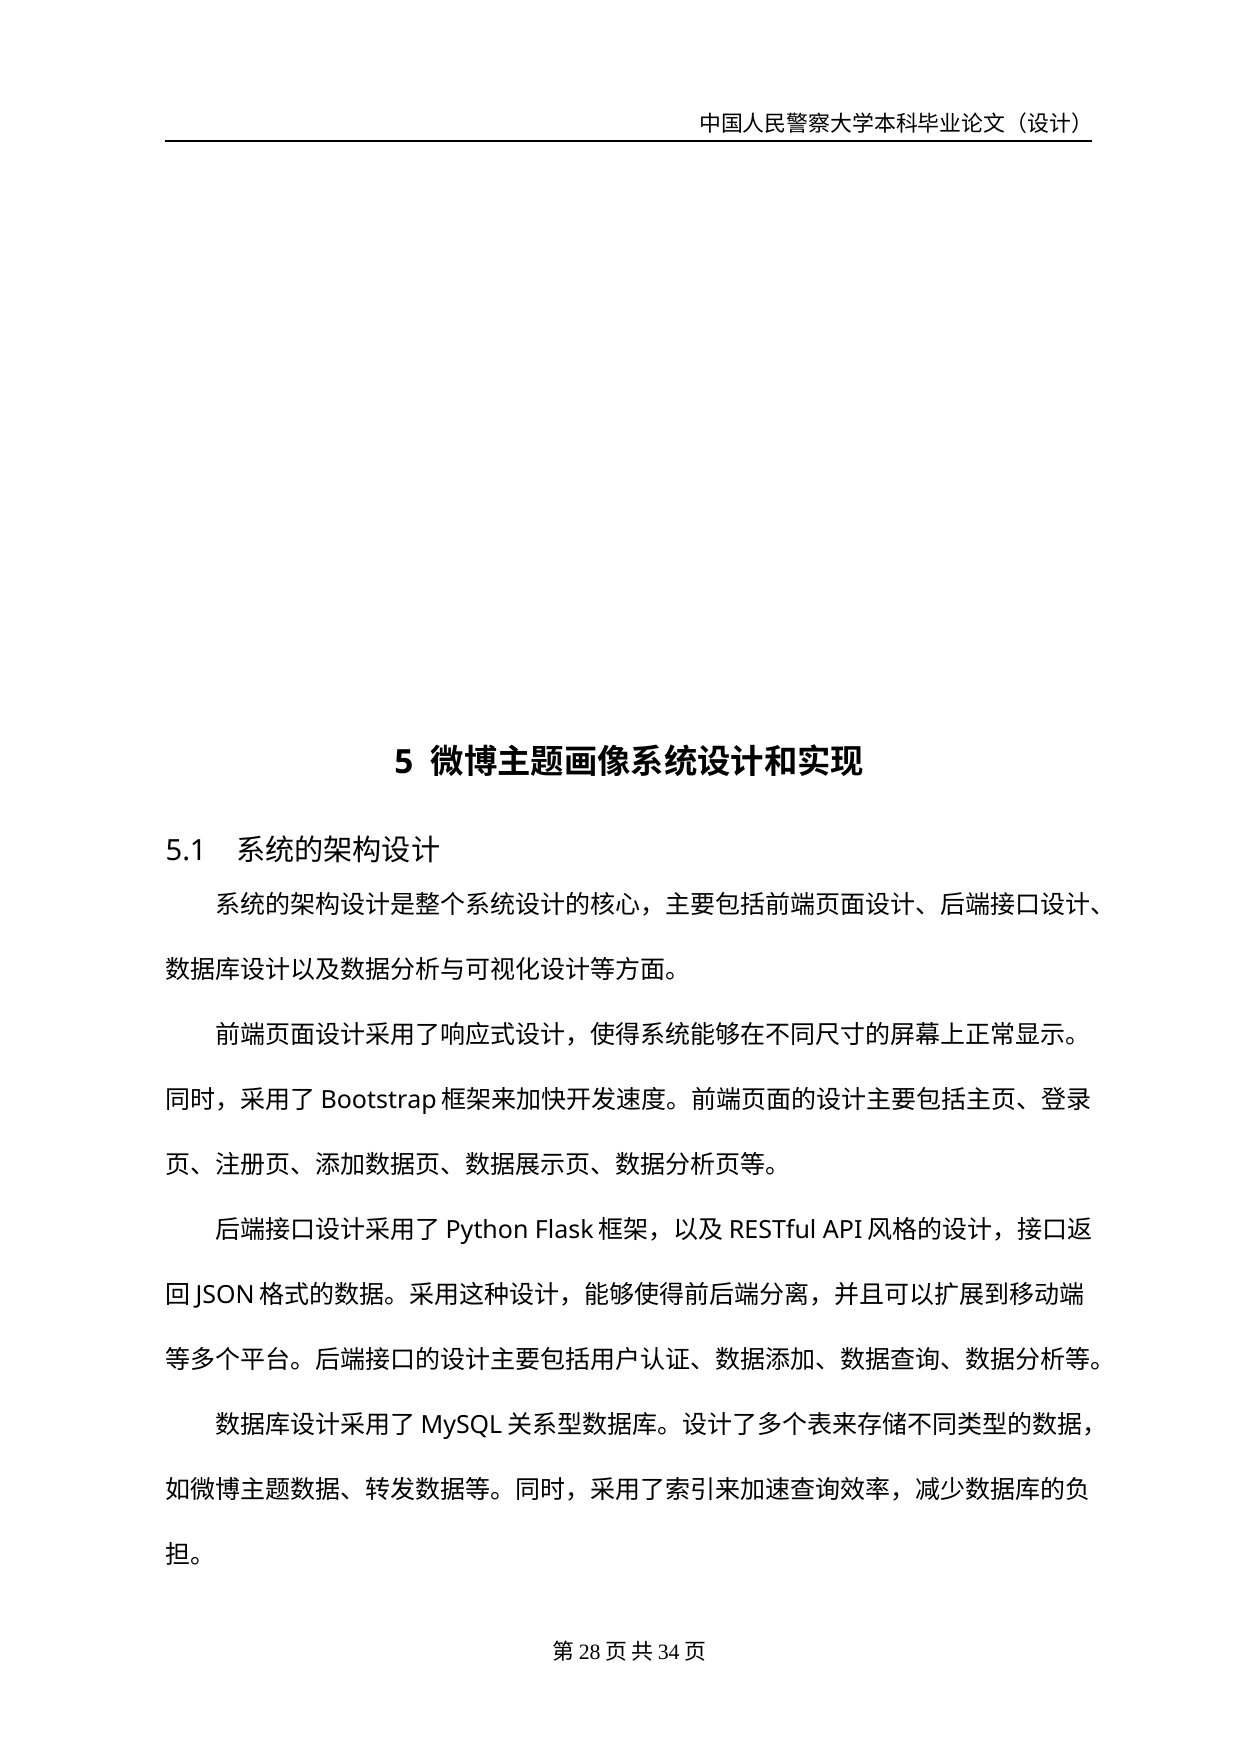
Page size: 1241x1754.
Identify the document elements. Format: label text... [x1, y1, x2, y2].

text 前端页面设计采用了响应式设计，使得系统能够在不同尺寸的屏幕上正常显示。同时，采用了Bootstrap框架来加快开发速度。前端页面的设计主要包括主页、登录页、注册页、添加数据页、数据展示页、数据分析页等。 [165, 1000, 1092, 1195]
subtitle 5 微博主题画像系统设计和实现 [165, 726, 1092, 791]
text 系统的架构设计是整个系统设计的核心，主要包括前端页面设计、后端接口设计、数据库设计以及数据分析与可视化设计等方面。 [165, 870, 1092, 1000]
text 数据库设计采用了MySQL关系型数据库。设计了多个表来存储不同类型的数据，如微博主题数据、转发数据等。同时，采用了索引来加速查询效率，减少数据库的负担。 [165, 1390, 1092, 1585]
subtitle 5.1 系统的架构设计 [165, 824, 1092, 870]
text 后端接口设计采用了Python Flask框架，以及RESTful API风格的设计，接口返回JSON格式的数据。采用这种设计，能够使得前后端分离，并且可以扩展到移动端等多个平台。后端接口的设计主要包括用户认证、数据添加、数据查询、数据分析等。 [165, 1195, 1092, 1390]
